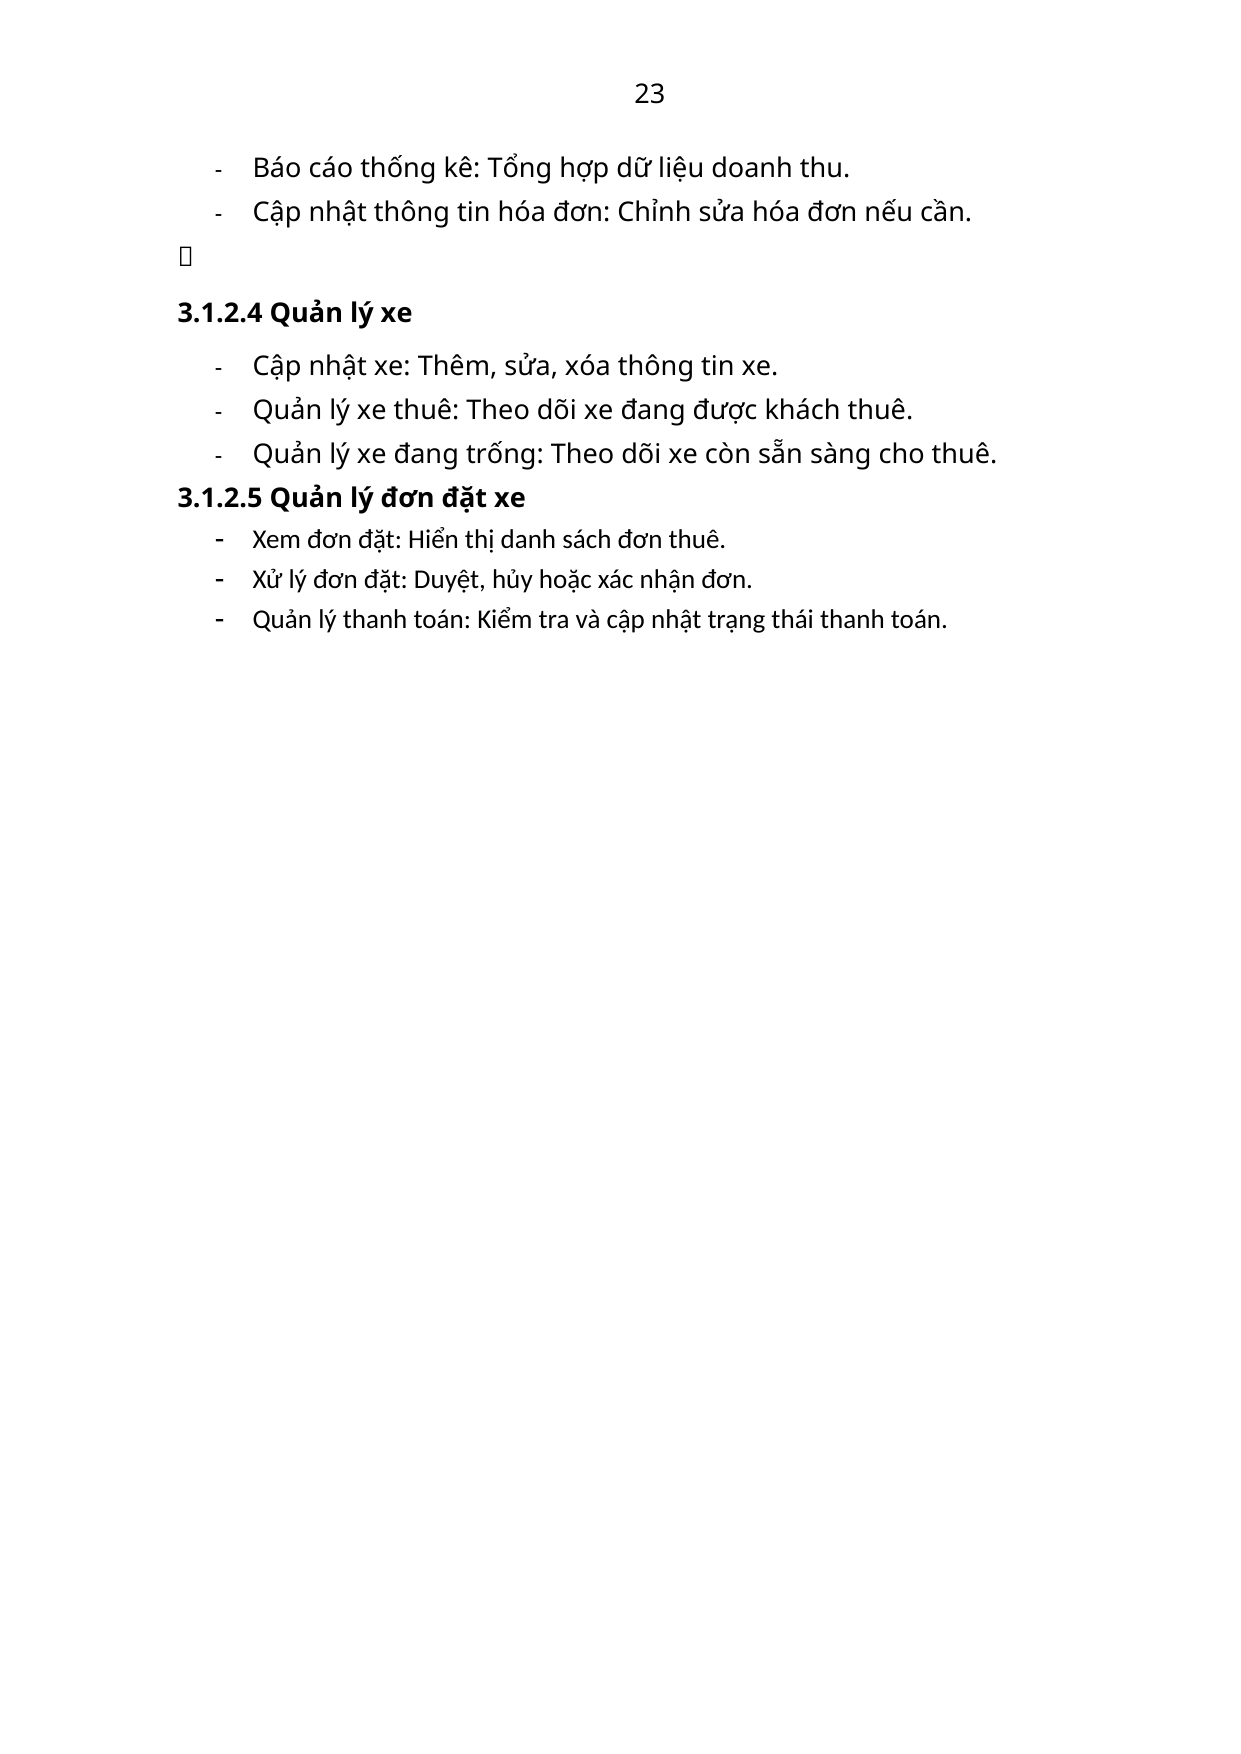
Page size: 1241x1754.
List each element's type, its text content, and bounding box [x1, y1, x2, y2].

list Cập nhật xe: Thêm, sửa, xóa thông tin xe. [215, 346, 1122, 383]
list Xem đơn đặt: Hiển thị danh sách đơn thuê. [215, 523, 1122, 556]
text  [177, 237, 1122, 274]
text 3.1.2.5 Quản lý đơn đặt xe [177, 478, 1122, 515]
text 3.1.2.4 Quản lý xe [177, 294, 1122, 331]
list Báo cáo thống kê: Tổng hợp dữ liệu doanh thu. [215, 149, 1122, 186]
list Xử lý đơn đặt: Duyệt, hủy hoặc xác nhận đơn. [215, 562, 1122, 595]
list Quản lý thanh toán: Kiểm tra và cập nhật trạng thái thanh toán. [215, 602, 1122, 635]
list Cập nhật thông tin hóa đơn: Chỉnh sửa hóa đơn nếu cần. [215, 193, 1122, 230]
list Quản lý xe đang trống: Theo dõi xe còn sẵn sàng cho thuê. [215, 434, 1122, 471]
list Quản lý xe thuê: Theo dõi xe đang được khách thuê. [215, 390, 1122, 427]
